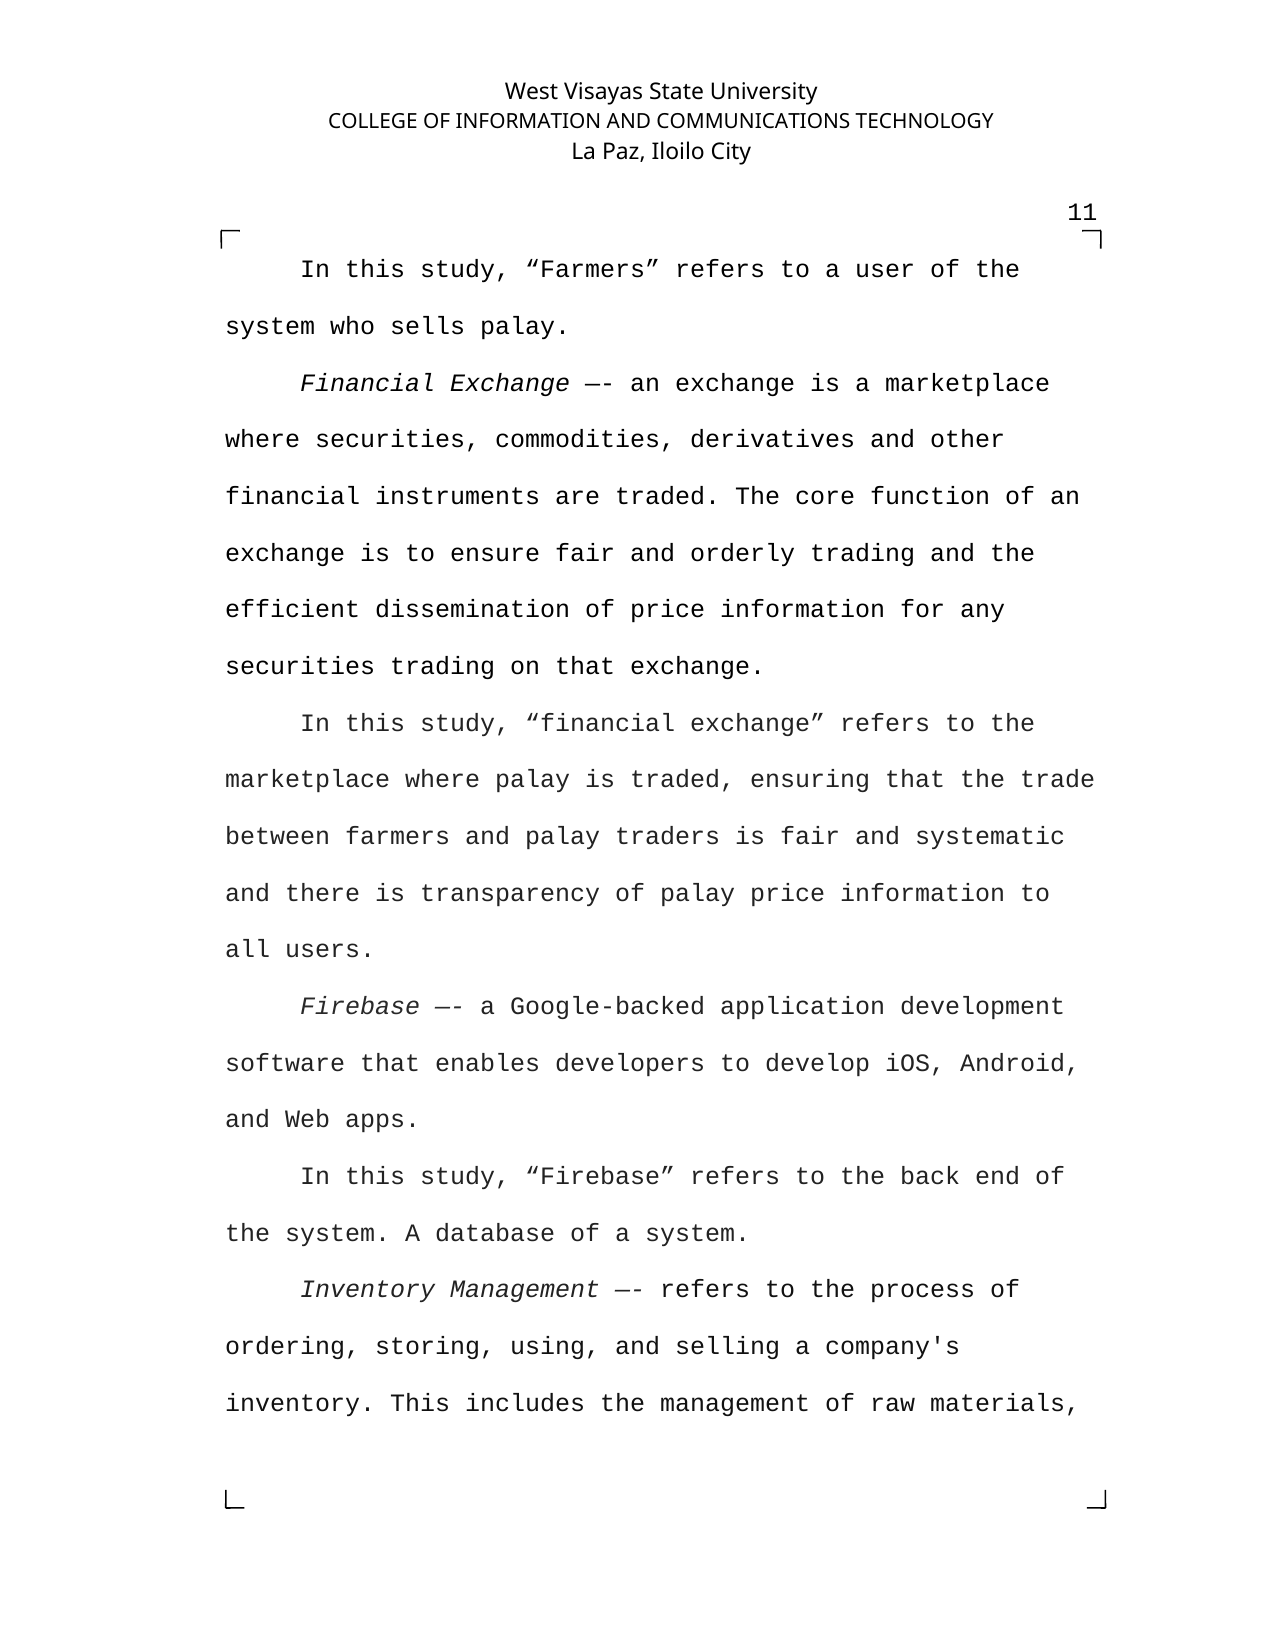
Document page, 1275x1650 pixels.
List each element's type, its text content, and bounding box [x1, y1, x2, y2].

text In this study, “Firebase” refers to the back end of the system. A database of a system. [225, 1164, 1097, 1249]
text In this study, “financial exchange” refers to the marketplace where palay is traded, ensuring that the trade between farmers and palay traders is fair and systematic and there is transparency of palay price information to all users. [225, 710, 1097, 965]
text Firebase —- a Google-backed application development software that enables developers to develop iOS, Android, and Web apps. [225, 994, 1097, 1135]
text Financial Exchange —- an exchange is a marketplace where securities, commodities, derivatives and other financial instruments are traded. The core function of an exchange is to ensure fair and orderly trading and the efficient dissemination of price information for any securities trading on that exchange. [225, 370, 1097, 682]
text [225, 1277, 1097, 1419]
text In this study, “Farmers” refers to a user of the system who sells palay. [225, 257, 1097, 342]
